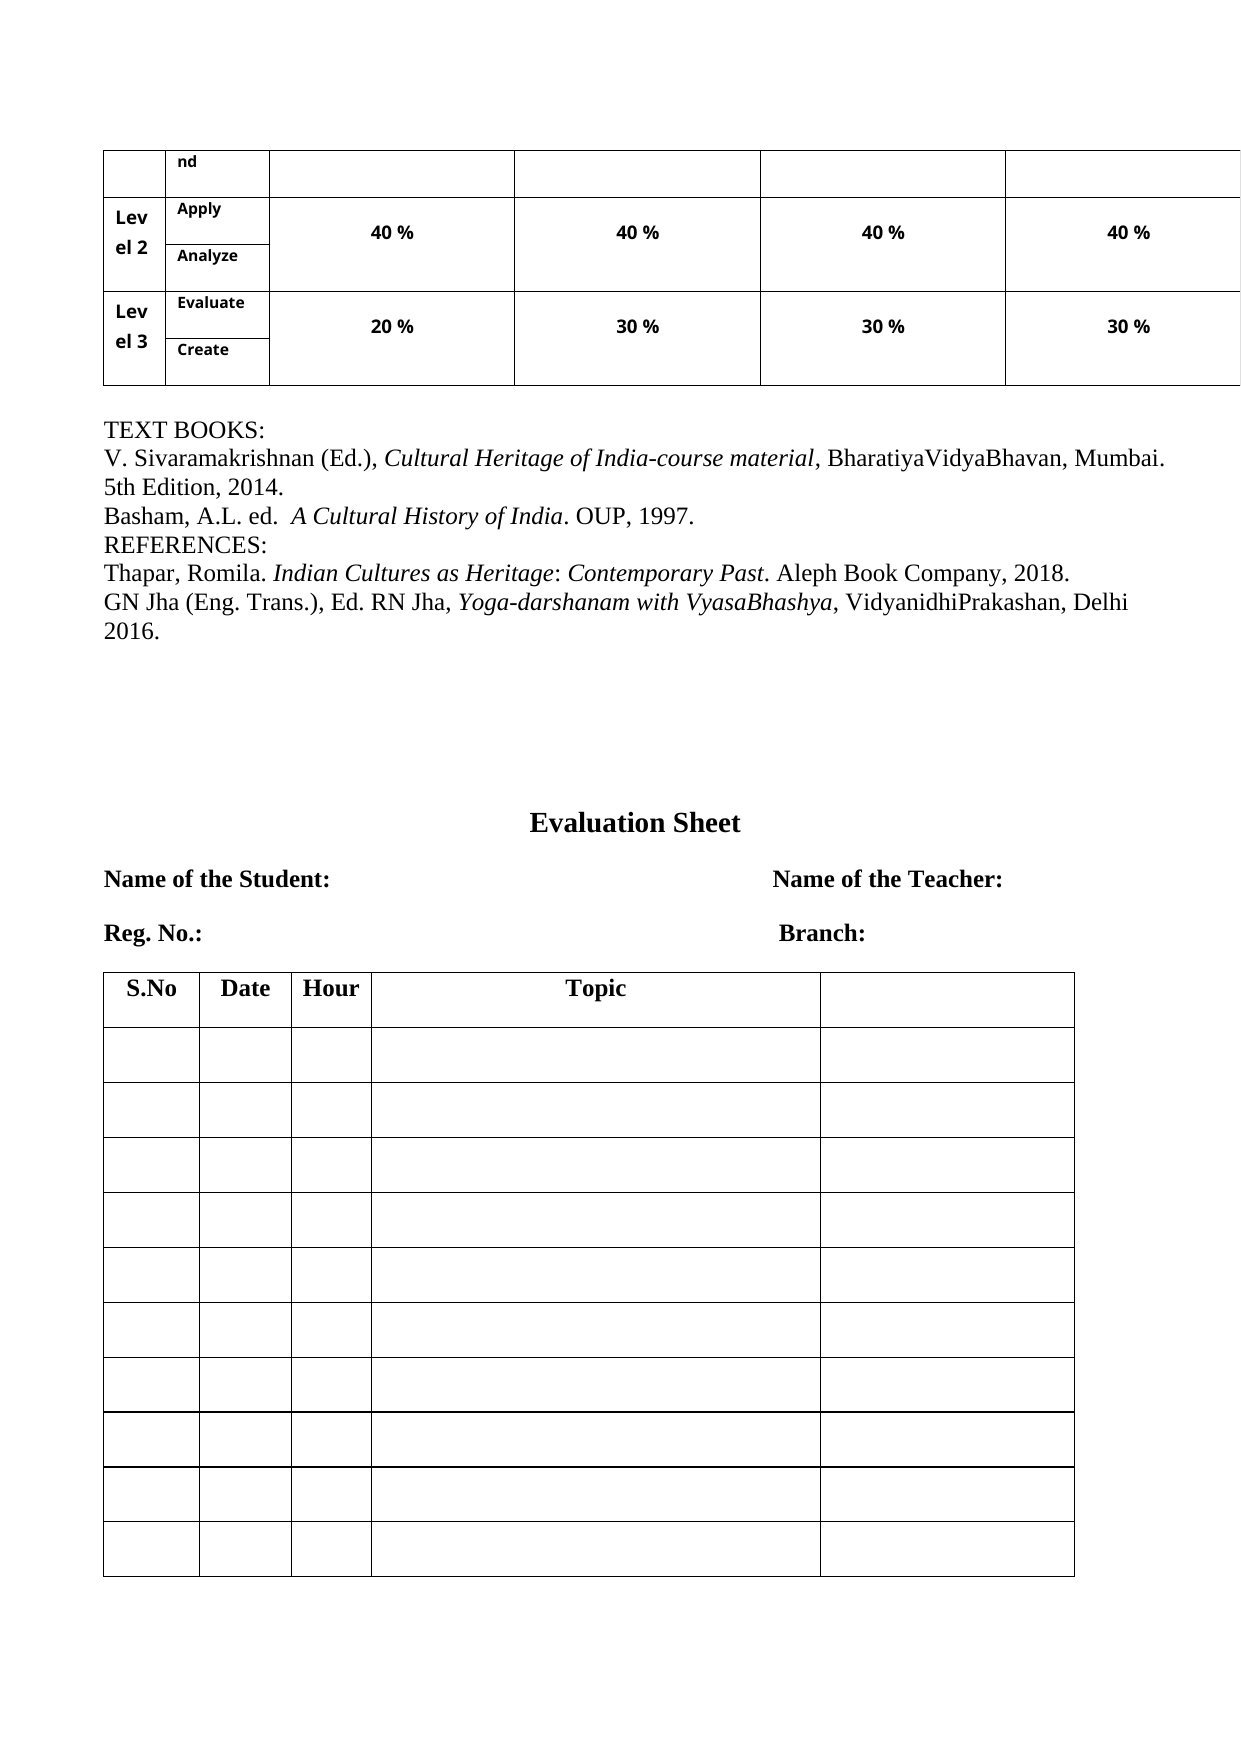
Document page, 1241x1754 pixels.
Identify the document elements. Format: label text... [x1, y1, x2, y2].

table_cell [821, 1138, 1074, 1192]
text V. Sivaramakrishnan (Ed.), Cultural Heritage of India-course material, BharatiyaVidyaBhavan, Mumbai. 5th Edition, 2014. [103, 443, 1167, 501]
table_cell [821, 1083, 1074, 1137]
text REFERENCES: [103, 530, 1167, 558]
table_cell Analyze [166, 245, 269, 291]
text Thapar, Romila. Indian Cultures as Heritage: Contemporary Past. Aleph Book Company, 2018. [103, 558, 1167, 587]
table_cell [200, 1522, 291, 1576]
table_cell [821, 1413, 1074, 1466]
table_cell Evaluate [166, 292, 269, 338]
table_cell [292, 1248, 371, 1302]
text GN Jha (Eng. Trans.), Ed. RN Jha, Yoga-darshanam with VyasaBhashya, VidyanidhiPrakashan, Delhi 2016. [103, 587, 1167, 645]
table_cell 40 % [515, 198, 760, 291]
table_cell [821, 1358, 1074, 1411]
table_cell Apply [166, 198, 269, 244]
table_cell [104, 1193, 199, 1247]
table_cell [104, 1358, 199, 1411]
table_cell [372, 1083, 820, 1137]
table_cell [821, 1248, 1074, 1302]
table_cell [821, 1303, 1074, 1357]
table_cell 20 % [270, 292, 514, 385]
text Reg. No.: Branch: [103, 918, 1167, 947]
table_cell [292, 1358, 371, 1411]
table_cell [104, 1248, 199, 1302]
table_cell Understand [166, 151, 269, 197]
table_cell [292, 1413, 371, 1466]
table_cell [821, 1468, 1074, 1521]
table_cell [372, 1193, 820, 1247]
table_cell [821, 1028, 1074, 1082]
table_cell [292, 1083, 371, 1137]
table_cell [200, 1248, 291, 1302]
table_cell [200, 1028, 291, 1082]
table_cell [104, 1303, 199, 1357]
table_cell [372, 1303, 820, 1357]
table_cell [104, 1138, 199, 1192]
text Basham, A.L. ed. A Cultural History of India. OUP, 1997. [103, 501, 1167, 530]
table_cell [200, 1303, 291, 1357]
table_cell [292, 1468, 371, 1521]
table_header Hour [292, 973, 371, 1027]
table_cell 30 % [515, 292, 760, 385]
table_cell [372, 1413, 820, 1466]
table_cell [292, 1303, 371, 1357]
table_cell [104, 1083, 199, 1137]
table_cell [292, 1138, 371, 1192]
table_cell [200, 1468, 291, 1521]
text Evaluation Sheet [103, 805, 1167, 839]
table_cell [372, 1138, 820, 1192]
table_cell 40 % [1006, 198, 1240, 291]
table_header [821, 973, 1074, 1027]
table_cell [200, 1138, 291, 1192]
table_cell Level 3 [104, 292, 165, 385]
table_cell [372, 1522, 820, 1576]
table_cell [372, 1358, 820, 1411]
table_cell [372, 1468, 820, 1521]
table_cell [292, 1522, 371, 1576]
table_cell [200, 1193, 291, 1247]
table_cell [200, 1083, 291, 1137]
table_cell [104, 1028, 199, 1082]
table_cell 40 % [761, 198, 1005, 291]
table_cell [372, 1028, 820, 1082]
table_cell [821, 1193, 1074, 1247]
table_cell [292, 1028, 371, 1082]
table_cell [821, 1522, 1074, 1576]
table_cell [372, 1248, 820, 1302]
table_header S.No [104, 973, 199, 1027]
table_cell [200, 1413, 291, 1466]
table_cell 30 % [1006, 292, 1240, 385]
table_cell [104, 1522, 199, 1576]
table_cell Level 2 [104, 198, 165, 291]
text Name of the Student: Name of the Teacher: [103, 864, 1167, 893]
table_cell [104, 1468, 199, 1521]
table_cell 30 % [761, 292, 1005, 385]
table_cell Create [166, 339, 269, 385]
table_cell [200, 1358, 291, 1411]
table_header Topic [372, 973, 820, 1027]
table_cell [292, 1193, 371, 1247]
table_header Date [200, 973, 291, 1027]
text TEXT BOOKS: [103, 415, 1167, 443]
table_cell 40 % [270, 198, 514, 291]
table_cell [104, 1413, 199, 1466]
